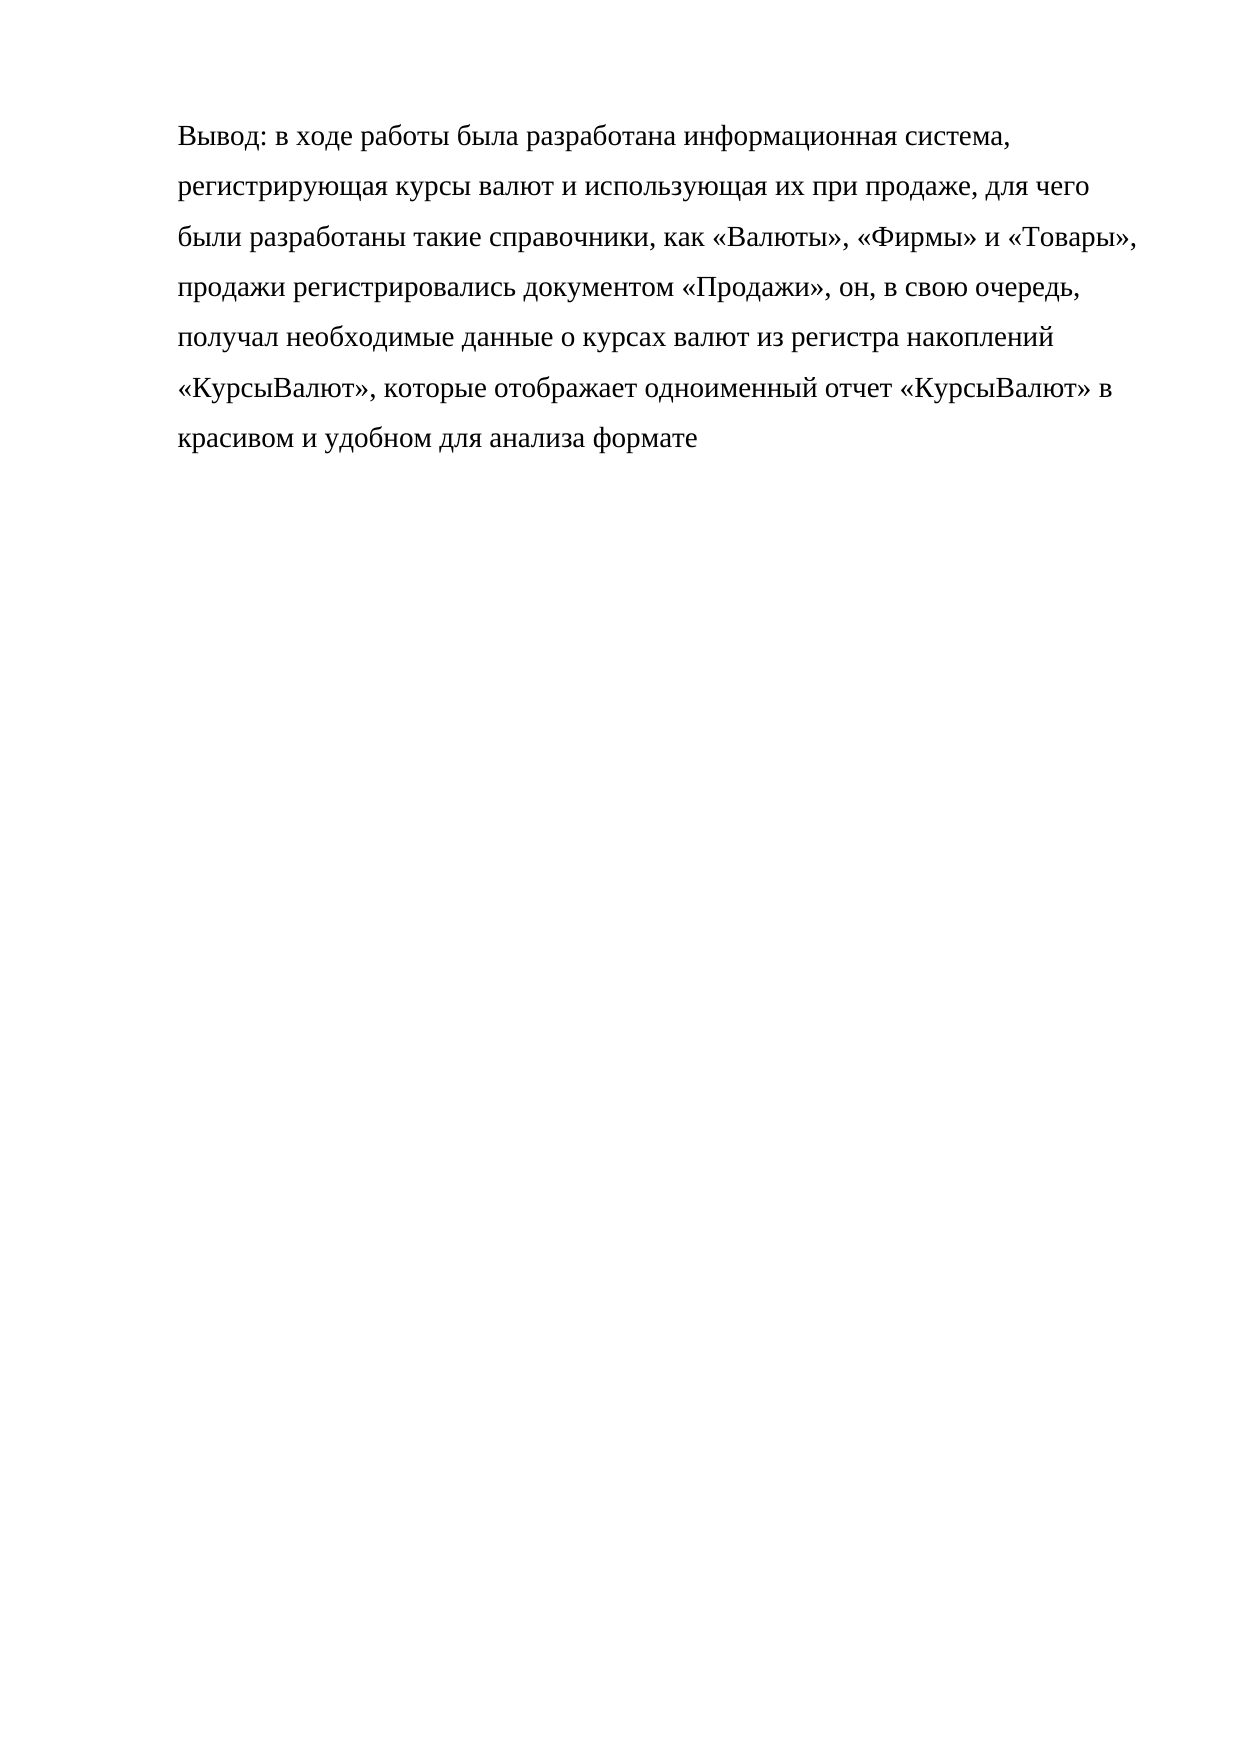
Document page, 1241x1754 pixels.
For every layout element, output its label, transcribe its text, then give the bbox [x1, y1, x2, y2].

text Вывод: в ходе работы была разработана информационная система, регистрирующая курсы валют и использующая их при продаже, для чего были разработаны такие справочники, как «Валюты», «Фирмы» и «Товары», продажи регистрировались документом «Продажи», он, в свою очередь, получал необходимые данные о курсах валют из регистра накоплений «КурсыВалют», которые отображает одноименный отчет «КурсыВалют» в красивом и удобном для анализа формате [177, 118, 1152, 453]
